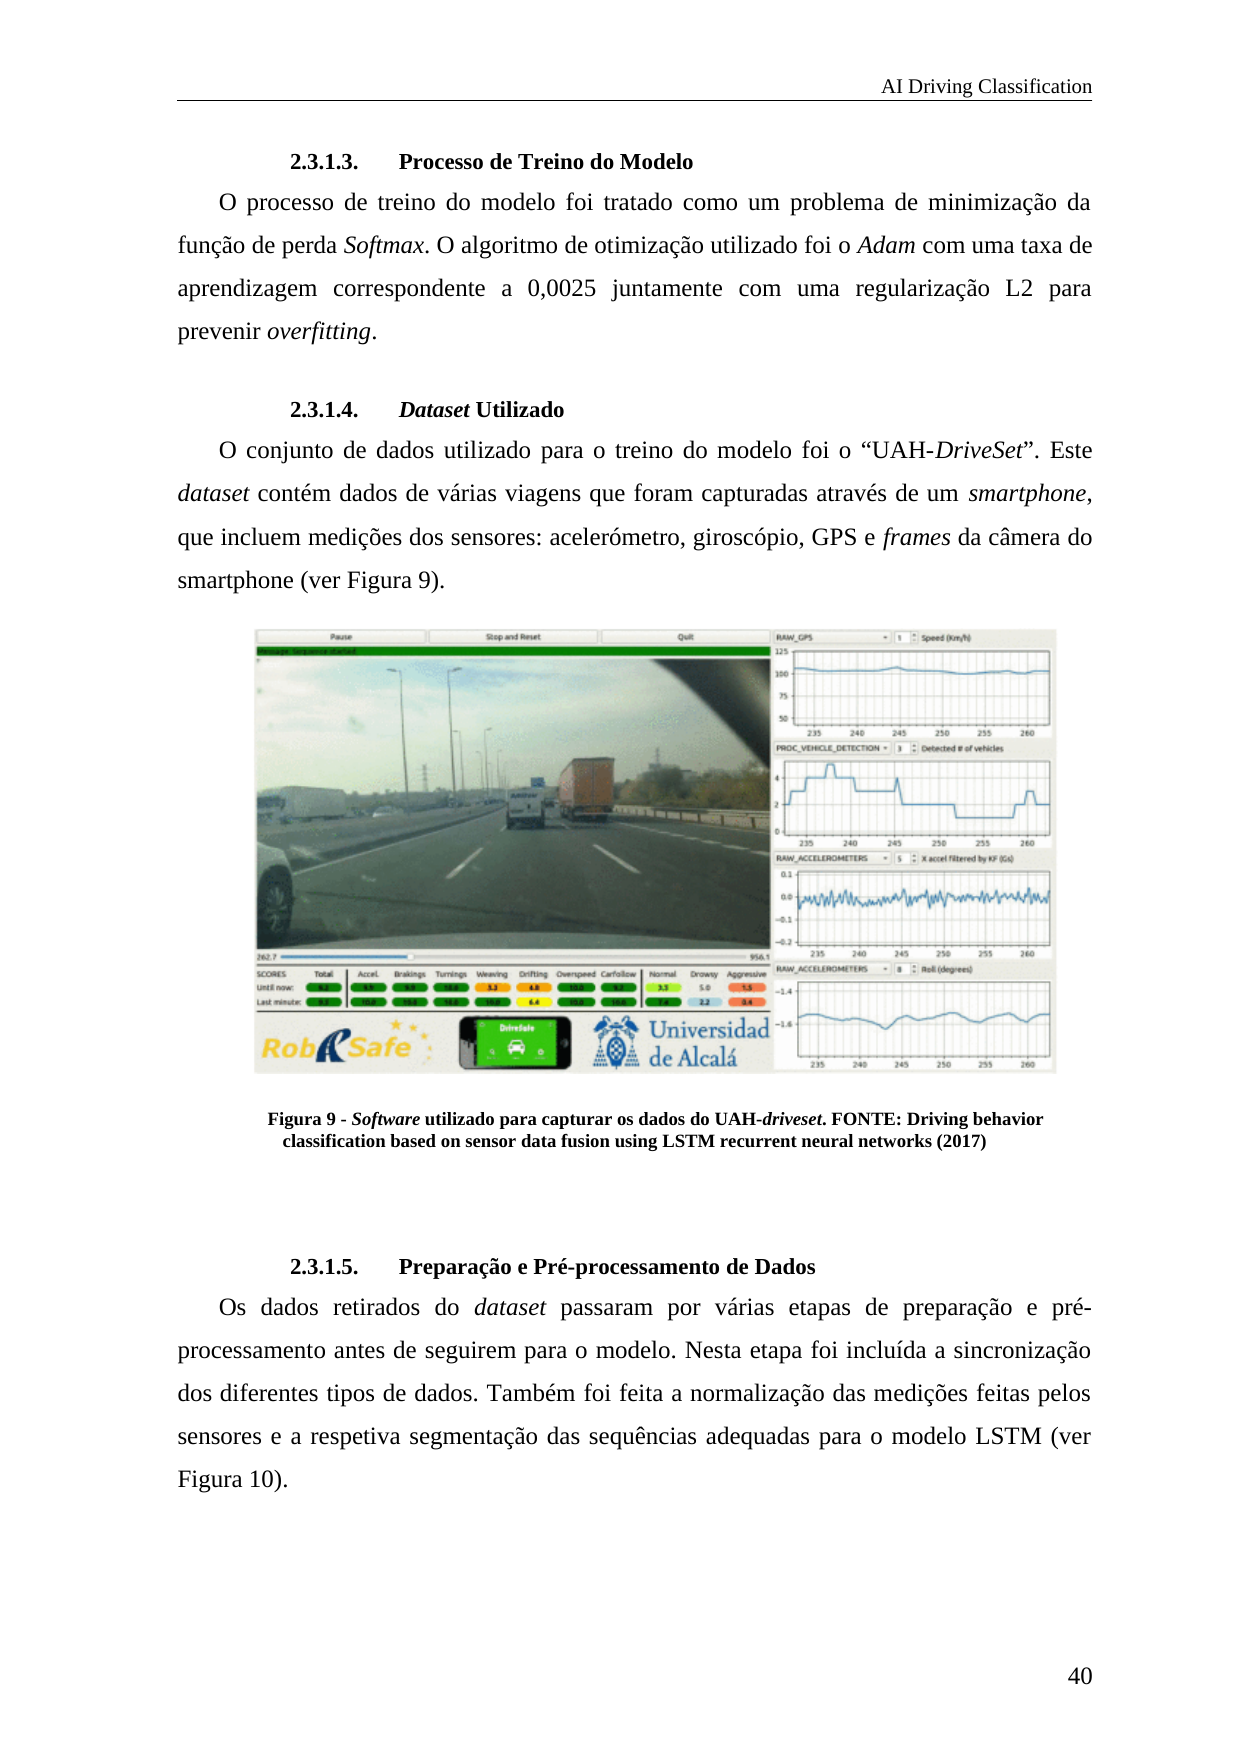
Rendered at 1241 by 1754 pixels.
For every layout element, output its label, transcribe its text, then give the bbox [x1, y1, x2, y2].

picture [253, 628, 1058, 1074]
subtitle Preparação e Pré-processamento de Dados [290, 1253, 1092, 1279]
text O conjunto de dados utilizado para o treino do modelo foi o “UAH-DriveSet”. Este dataset contém dados de várias viagens que foram capturadas através de um smartphone, que incluem medições dos sensores: acelerómetro, giroscópio, GPS e frames da câmera do smartphone (ver Figura 9). [177, 435, 1092, 593]
subtitle Processo de Treino do Modelo [290, 148, 1092, 174]
text Figura 9 - Software utilizado para capturar os dados do UAH-driveset. FONTE: Driving behavior classification based on sensor data fusion using LSTM recurrent neural networks (2017) [177, 1108, 1092, 1151]
text Os dados retirados do dataset passaram por várias etapas de preparação e pré-processamento antes de seguirem para o modelo. Nesta etapa foi incluída a sincronização dos diferentes tipos de dados. Também foi feita a normalização das medições feitas pelos sensores e a respetiva segmentação das sequências adequadas para o modelo LSTM (ver Figura 10). [177, 1292, 1092, 1493]
text O processo de treino do modelo foi tratado como um problema de minimização da função de perda Softmax. O algoritmo de otimização utilizado foi o Adam com uma taxa de aprendizagem correspondente a 0,0025 juntamente com uma regularização L2 para prevenir overfitting. [177, 187, 1092, 345]
subtitle Dataset Utilizado [290, 397, 1092, 423]
